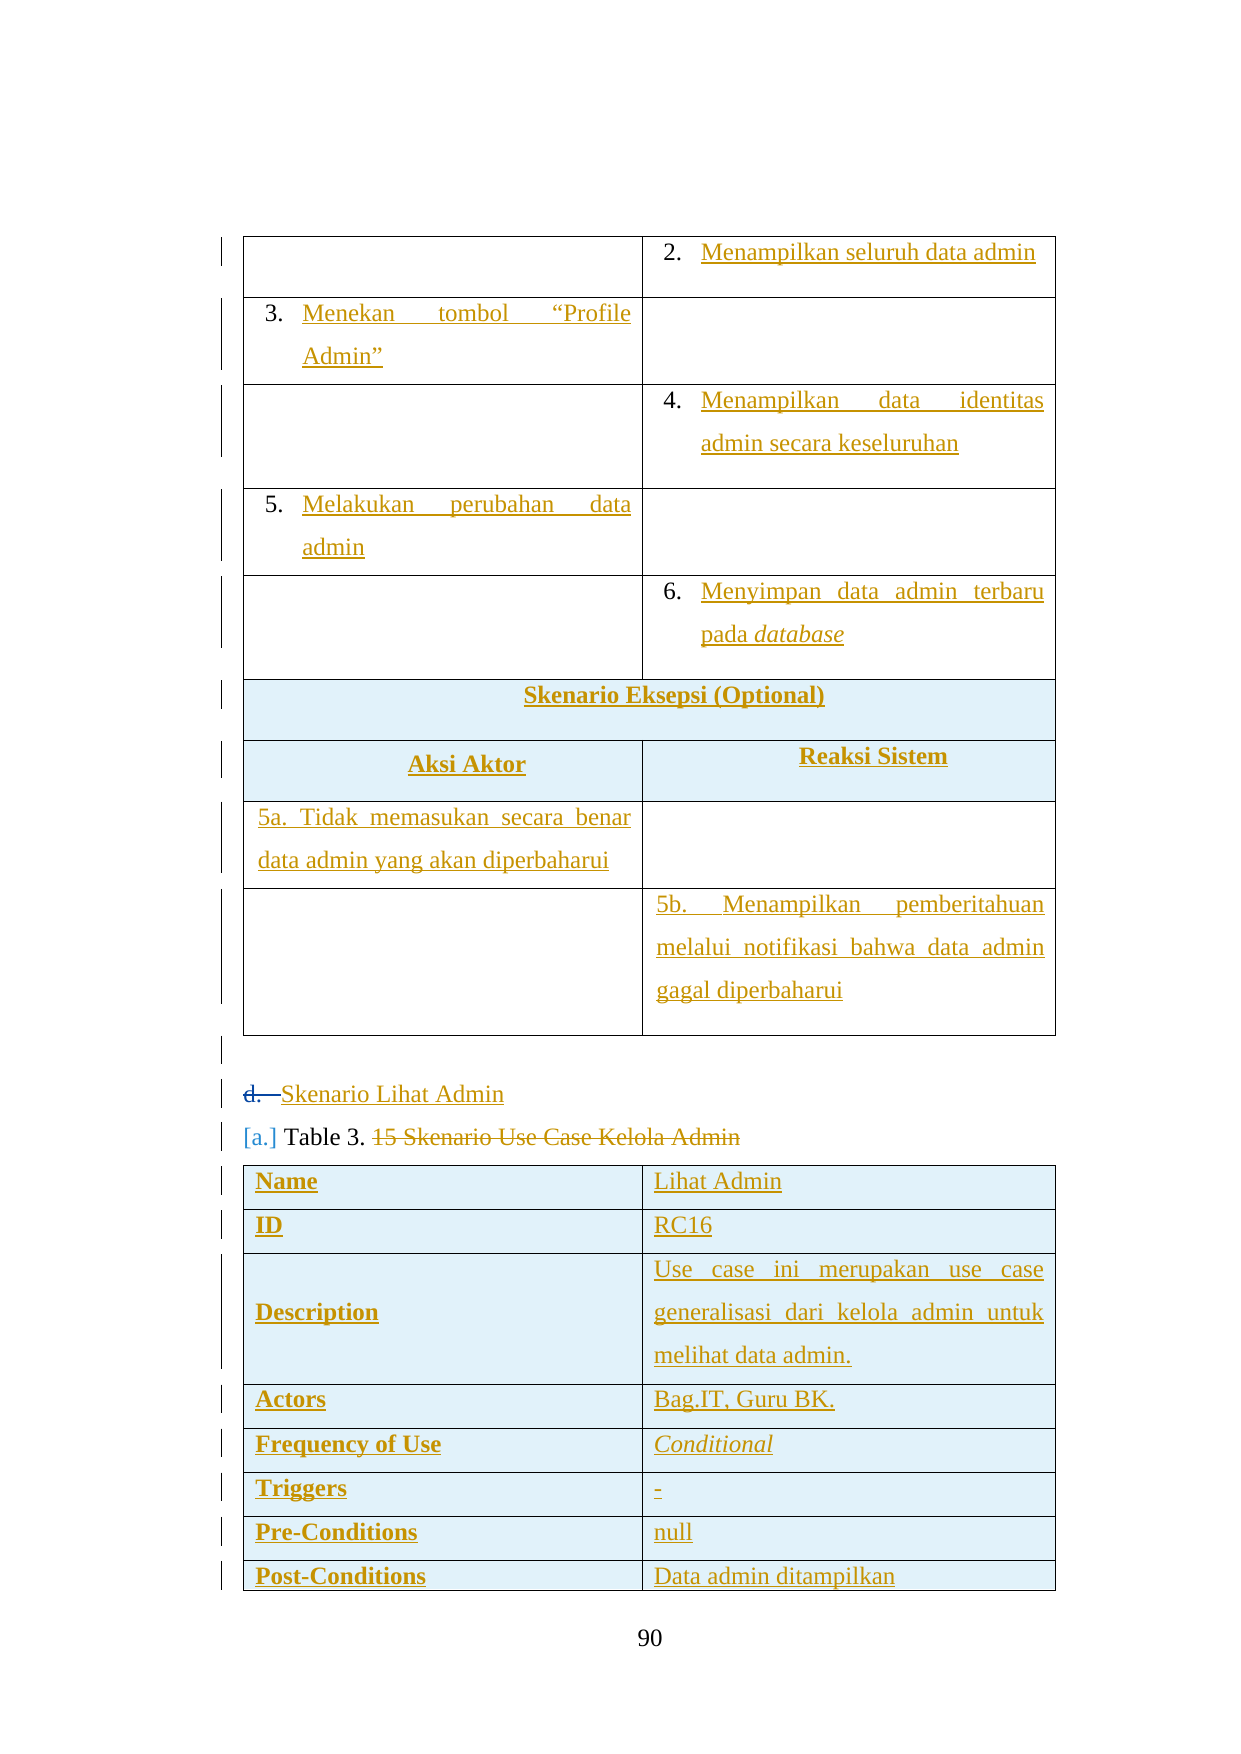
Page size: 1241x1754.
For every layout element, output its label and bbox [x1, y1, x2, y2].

table_cell [643, 298, 1055, 384]
table_cell [244, 576, 642, 679]
table_cell [643, 489, 1055, 575]
table_cell [643, 237, 1055, 297]
table_cell [643, 576, 1055, 679]
table_cell [643, 889, 1055, 1035]
table_cell [244, 489, 642, 575]
table_cell [244, 889, 642, 1035]
table_cell [244, 385, 642, 488]
table_cell [643, 385, 1055, 488]
table_cell [244, 298, 642, 384]
table_cell [244, 802, 642, 888]
table_cell [244, 237, 642, 297]
table_cell [643, 802, 1055, 888]
